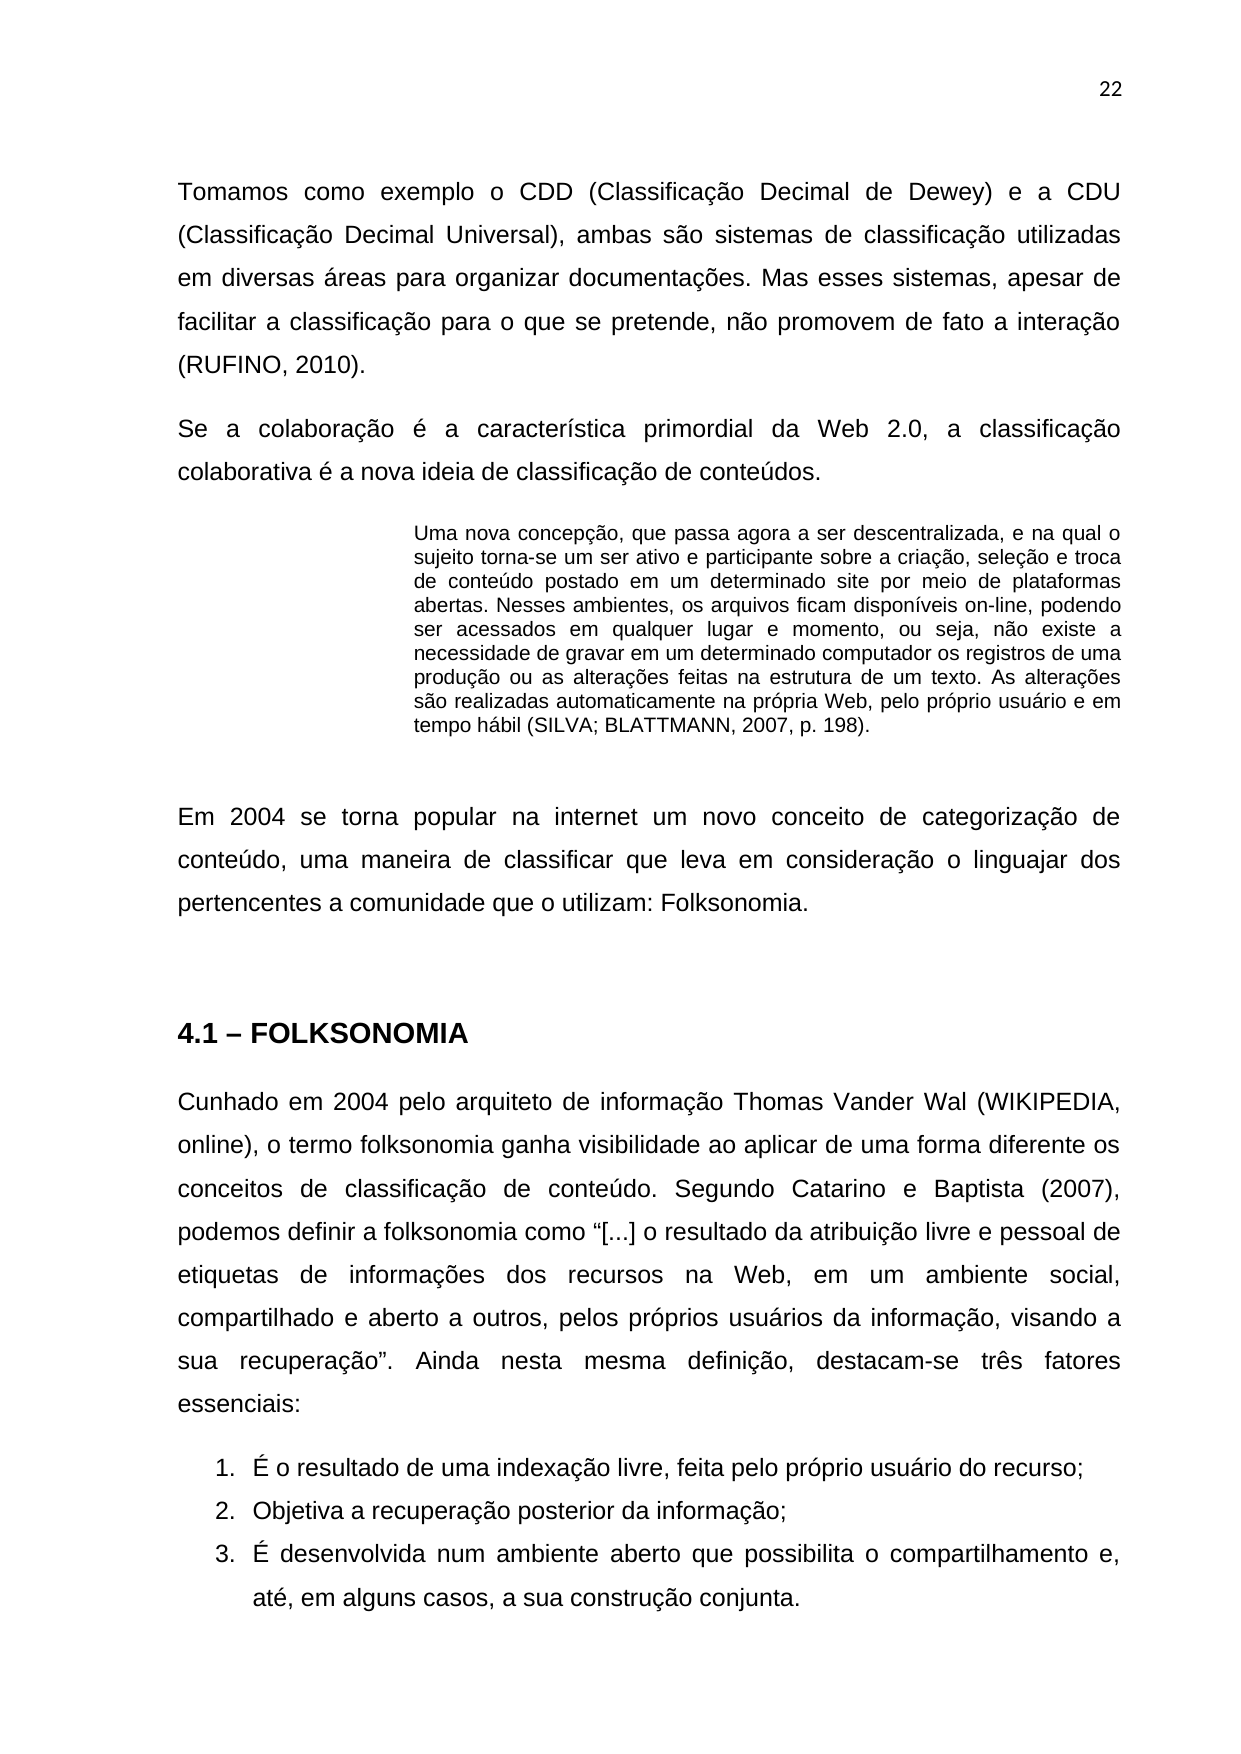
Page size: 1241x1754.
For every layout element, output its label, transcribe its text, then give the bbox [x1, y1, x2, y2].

text 4.1 – FOLKSONOMIA [177, 1016, 1122, 1050]
text Se a colaboração é a característica primordial da Web 2.0, a classificação colaborativa é a nova ideia de classificação de conteúdos. [177, 414, 1122, 486]
text Tomamos como exemplo o CDD (Classificação Decimal de Dewey) e a CDU (Classificação Decimal Universal), ambas são sistemas de classificação utilizadas em diversas áreas para organizar documentações. Mas esses sistemas, apesar de facilitar a classificação para o que se pretende, não promovem de fato a interação (RUFINO, 2010). [177, 177, 1122, 378]
list É desenvolvida num ambiente aberto que possibilita o compartilhamento e, até, em alguns casos, a sua construção conjunta. [215, 1539, 1122, 1611]
list Objetiva a recuperação posterior da informação; [215, 1496, 1122, 1525]
list É o resultado de uma indexação livre, feita pelo próprio usuário do recurso; [215, 1453, 1122, 1482]
text Em 2004 se torna popular na internet um novo conceito de categorização de conteúdo, uma maneira de classificar que leva em consideração o linguajar dos pertencentes a comunidade que o utilizam: Folksonomia. [177, 802, 1122, 917]
text Cunhado em 2004 pelo arquiteto de informação Thomas Vander Wal (WIKIPEDIA, online), o termo folksonomia ganha visibilidade ao aplicar de uma forma diferente os conceitos de classificação de conteúdo. Segundo Catarino e Baptista (2007), podemos definir a folksonomia como “[...] o resultado da atribuição livre e pessoal de etiquetas de informações dos recursos na Web, em um ambiente social, compartilhado e aberto a outros, pelos próprios usuários da informação, visando a sua recuperação”. Ainda nesta mesma definição, destacam-se três fatores essenciais: [177, 1087, 1122, 1418]
text Uma nova concepção, que passa agora a ser descentralizada, e na qual o sujeito torna-se um ser ativo e participante sobre a criação, seleção e troca de conteúdo postado em um determinado site por meio de plataformas abertas. Nesses ambientes, os arquivos ficam disponíveis on-line, podendo ser acessados em qualquer lugar e momento, ou seja, não existe a necessidade de gravar em um determinado computador os registros de uma produção ou as alterações feitas na estrutura de um texto. As alterações são realizadas automaticamente na própria Web, pelo próprio usuário e em tempo hábil (SILVA; BLATTMANN, 2007, p. 198). [413, 521, 1122, 736]
